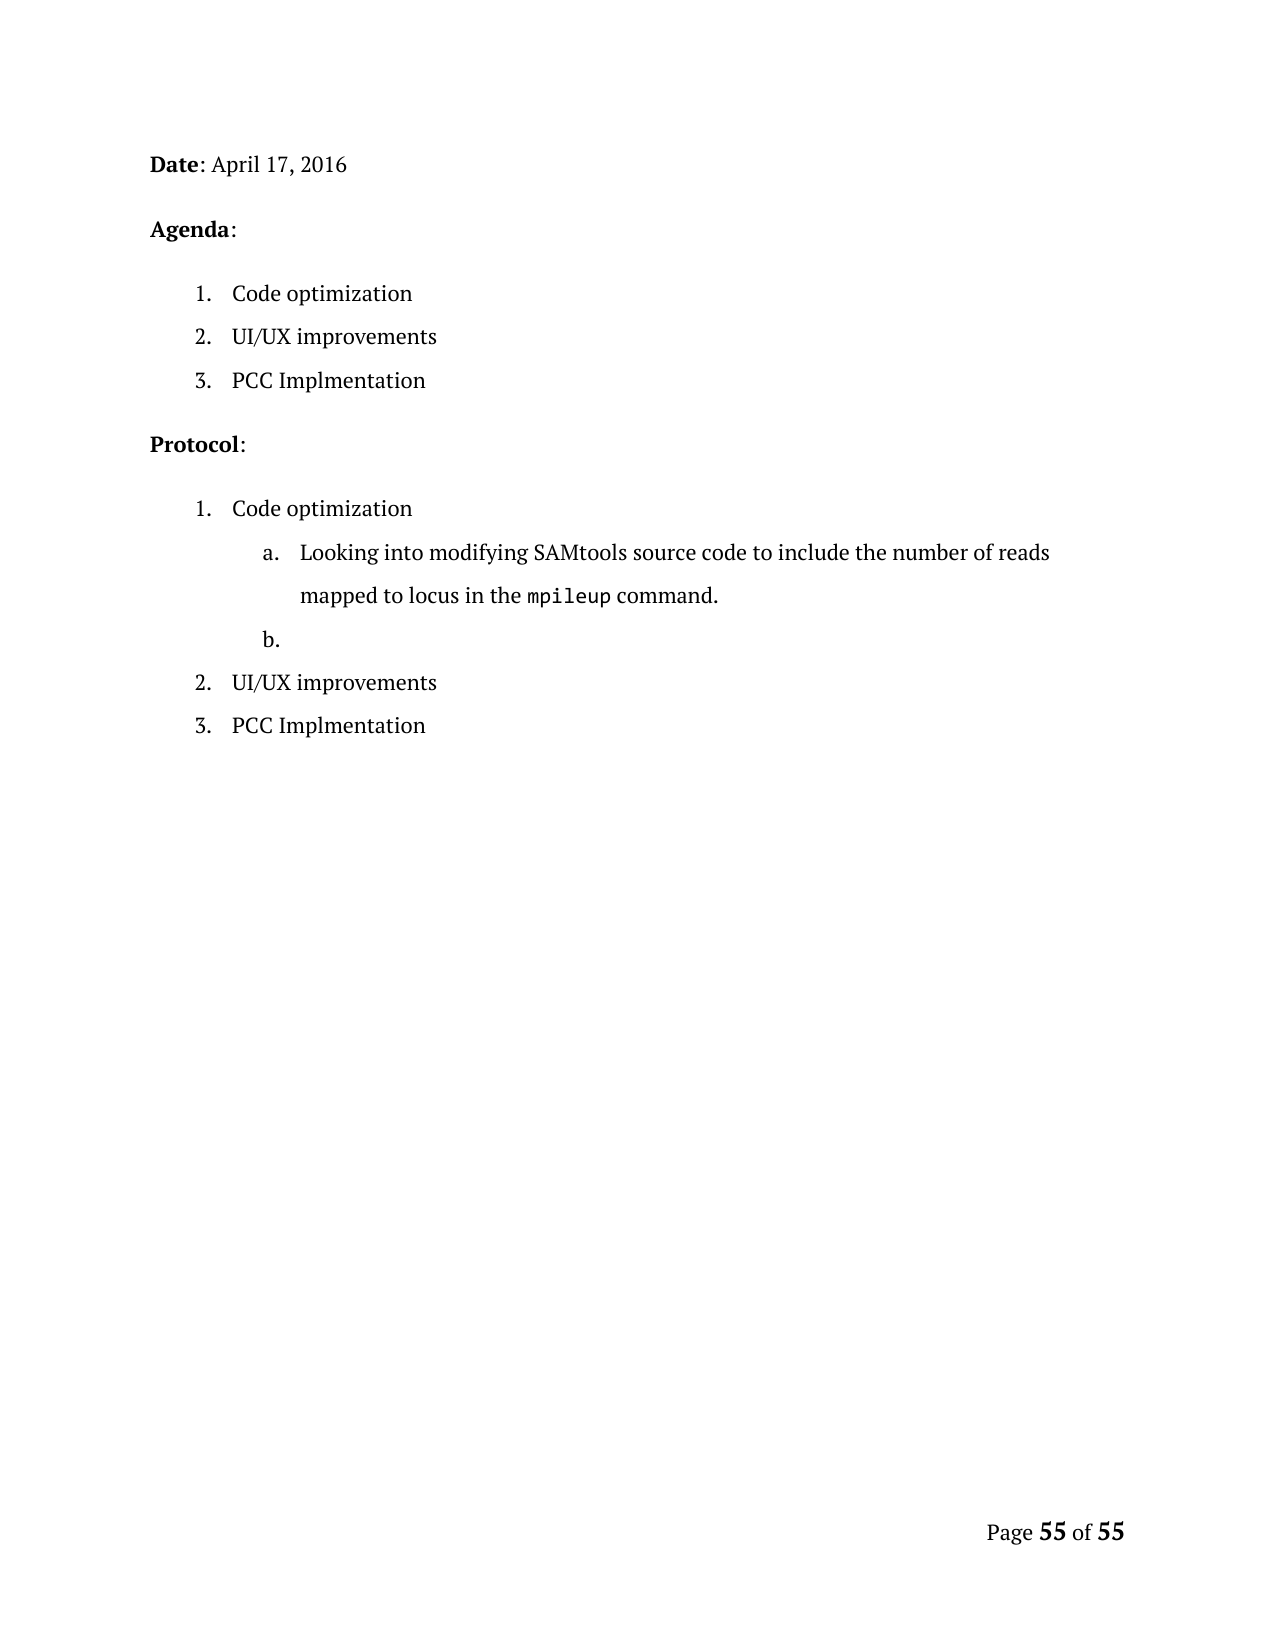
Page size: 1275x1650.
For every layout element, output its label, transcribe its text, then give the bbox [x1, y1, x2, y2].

list UI/UX improvements [194, 668, 1125, 697]
text Date: April 17, 2016 [150, 150, 1125, 179]
list Looking into modifying SAMtools source code to include the number of reads mapped to locus in the mpileup command. [262, 537, 1125, 610]
list UI/UX improvements [194, 322, 1125, 351]
list Code optimization [194, 494, 1125, 523]
text Protocol: [150, 430, 1125, 459]
list PCC Implmentation [194, 365, 1125, 394]
text Agenda: [150, 214, 1125, 243]
list PCC Implmentation [194, 711, 1125, 740]
list Code optimization [194, 278, 1125, 307]
